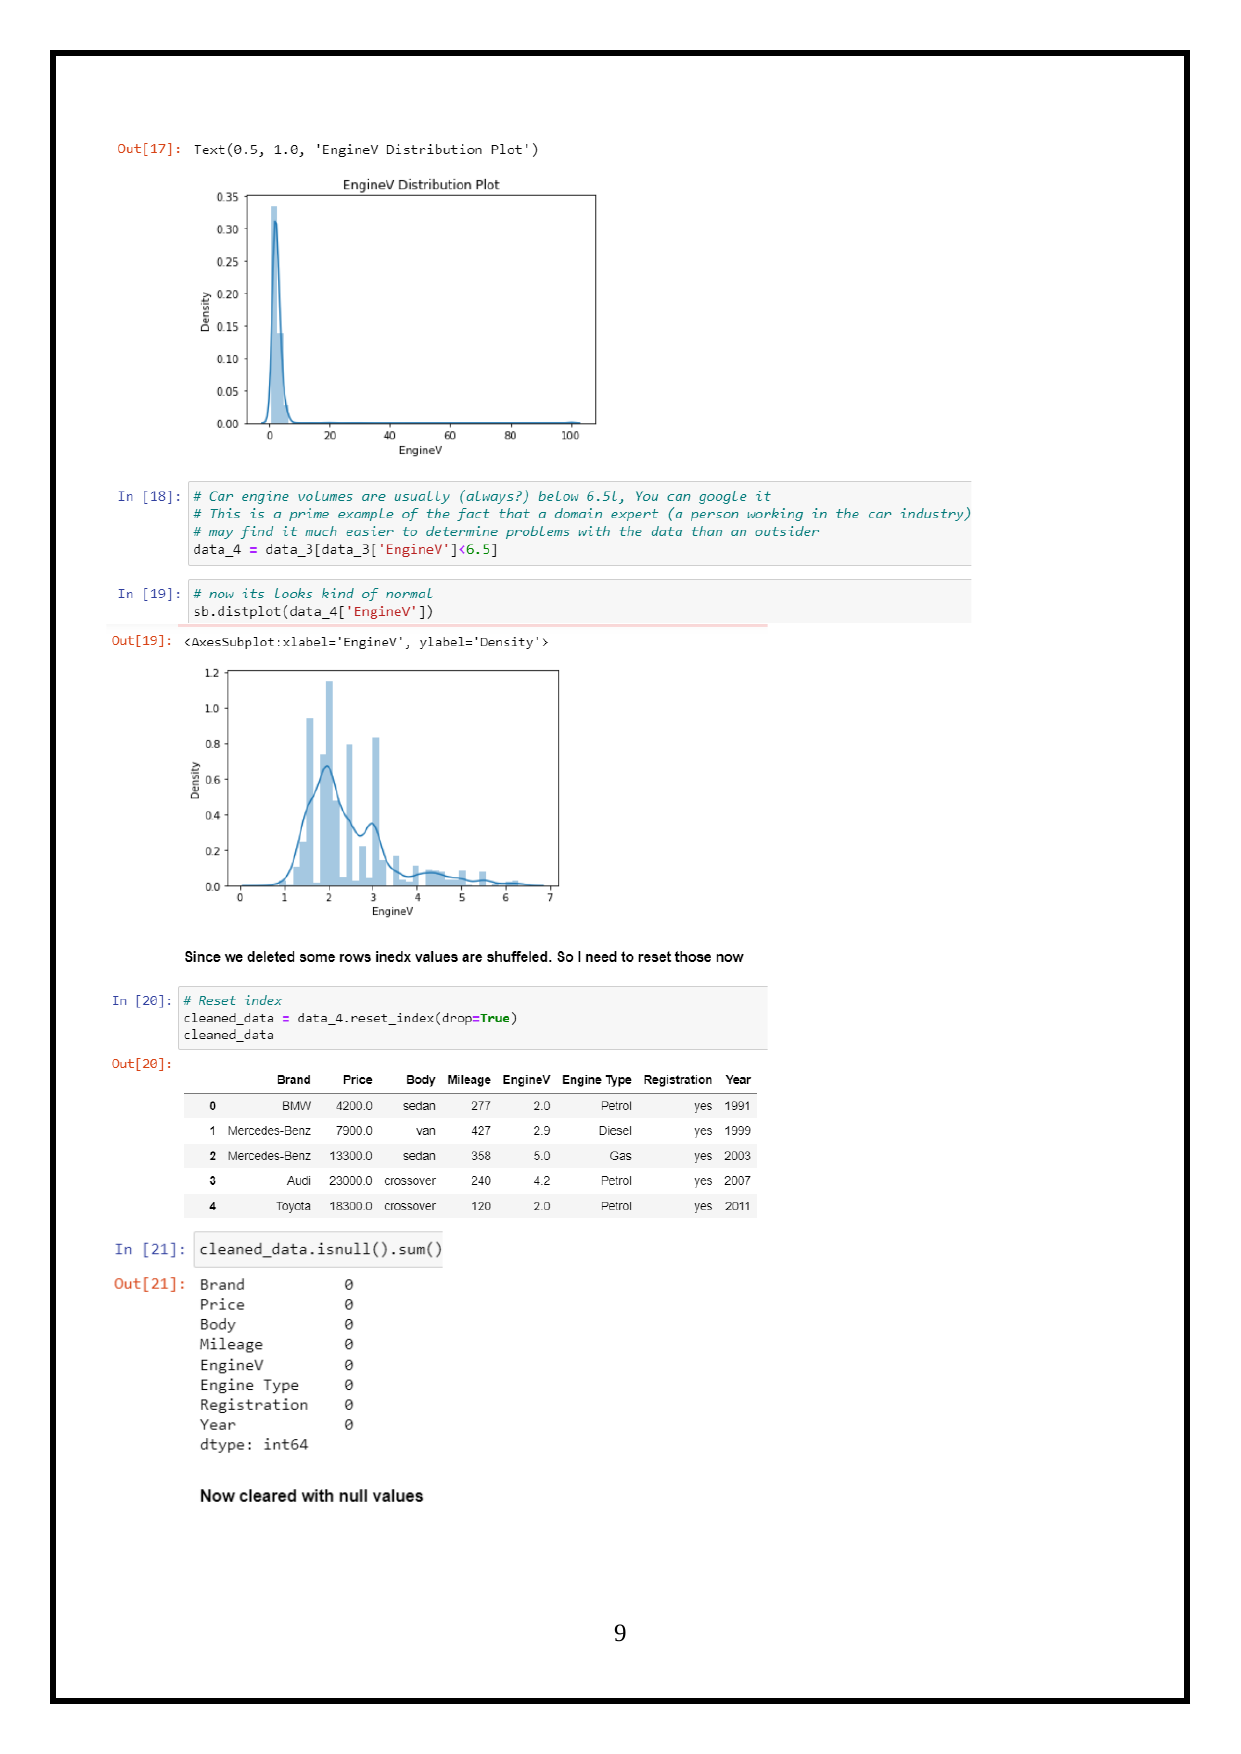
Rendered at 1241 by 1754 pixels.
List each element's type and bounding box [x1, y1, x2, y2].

picture [106, 1225, 443, 1506]
picture [106, 624, 768, 1224]
picture [106, 136, 972, 623]
